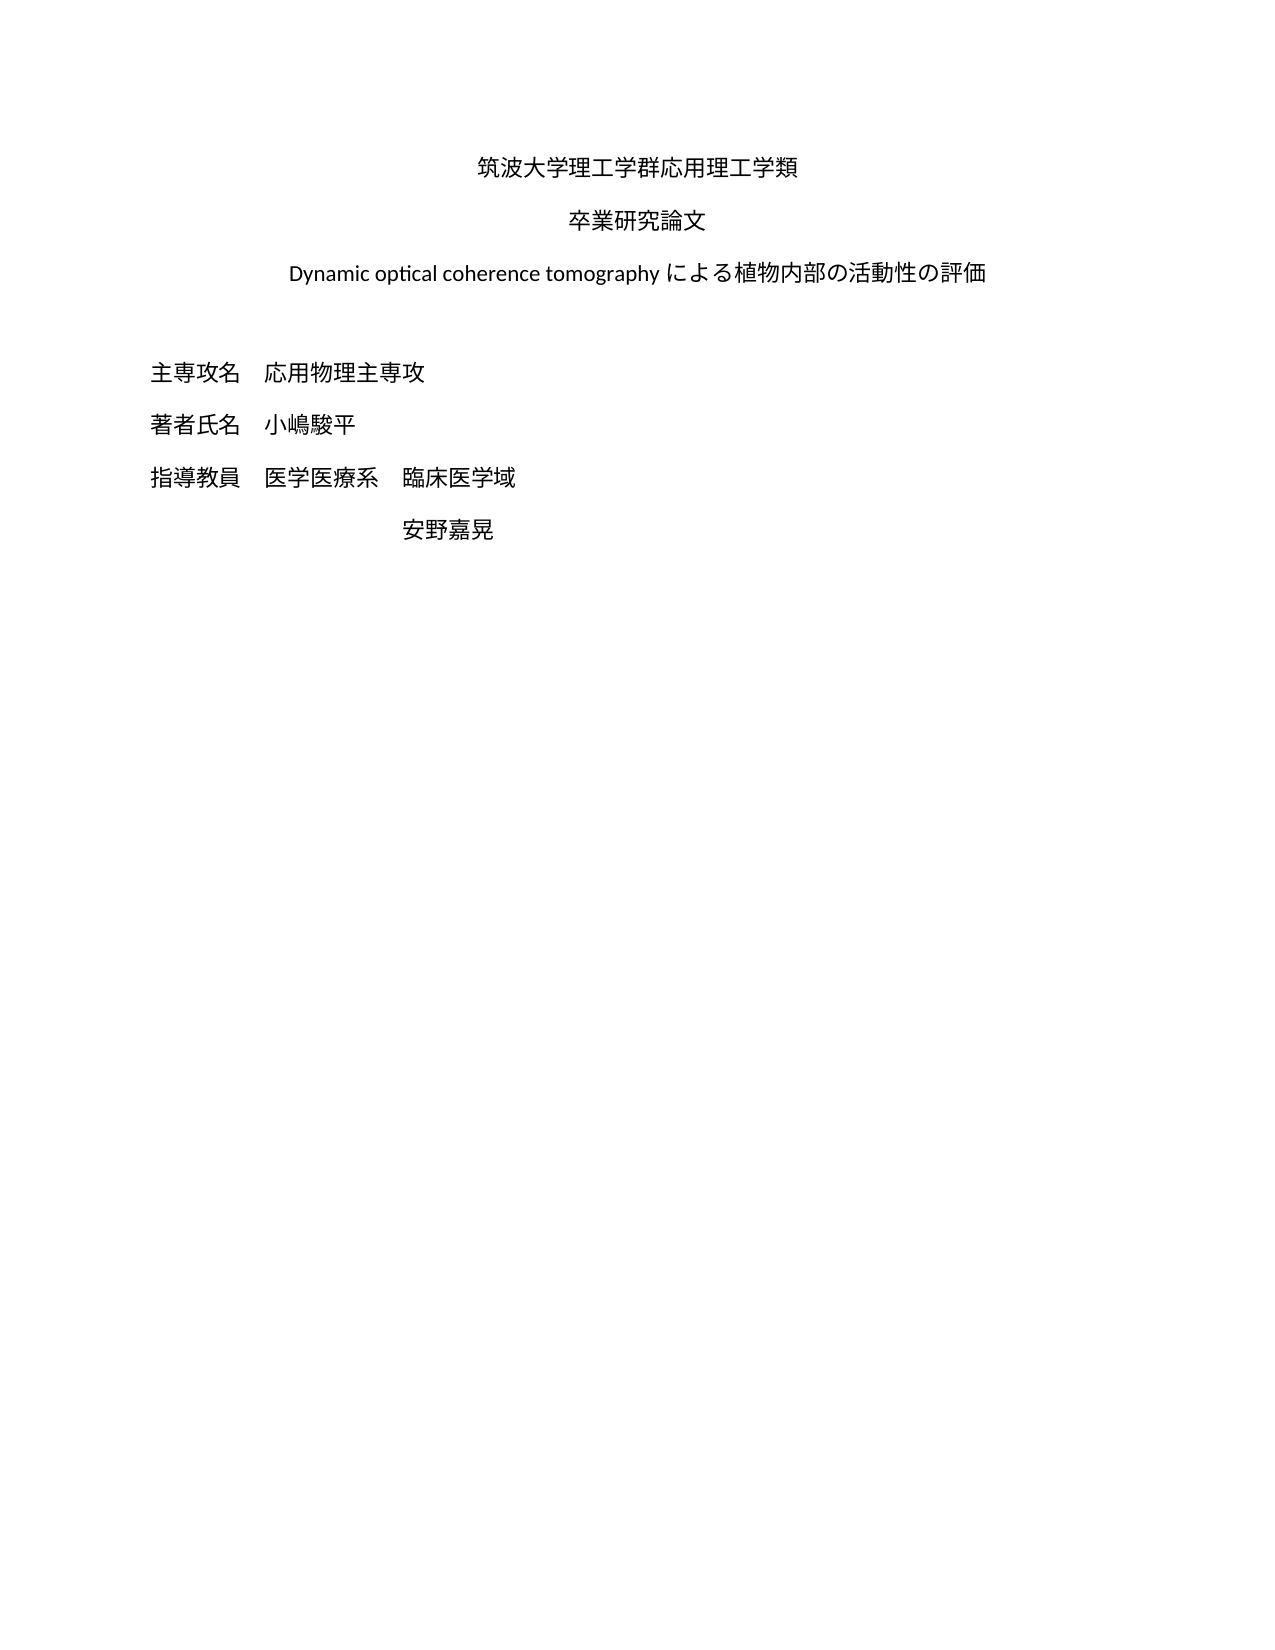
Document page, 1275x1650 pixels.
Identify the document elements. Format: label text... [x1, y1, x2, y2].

text 著者氏名 小嶋駿平 [150, 407, 1125, 440]
text 筑波大学理工学群応用理工学類 [150, 150, 1125, 183]
text Dynamic optical coherence tomography による植物内部の活動性の評価 [150, 255, 1125, 288]
text 主専攻名 応用物理主専攻 [150, 354, 1125, 388]
text 指導教員 医学医療系 臨床医学域 [150, 459, 1125, 493]
text 卒業研究論文 [150, 202, 1125, 236]
text 安野嘉晃 [150, 512, 1125, 545]
